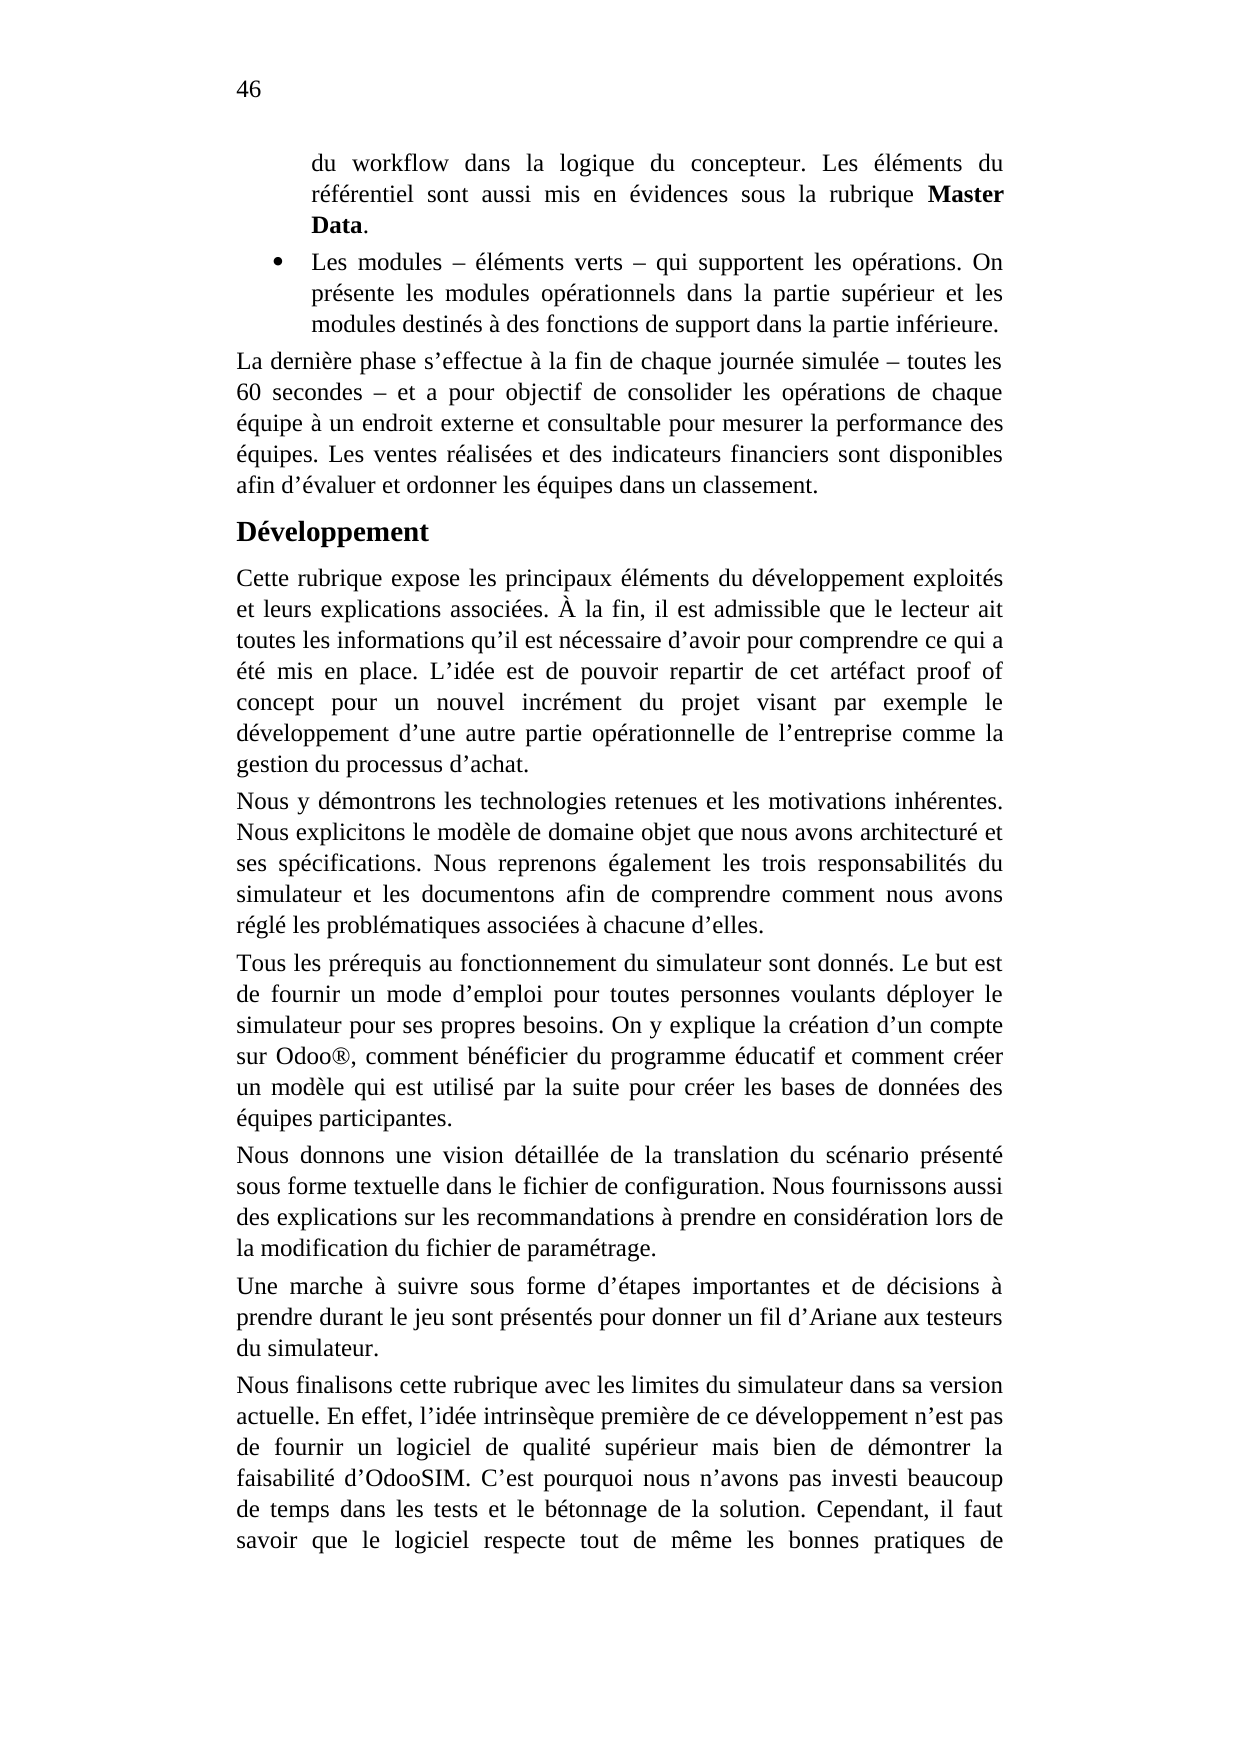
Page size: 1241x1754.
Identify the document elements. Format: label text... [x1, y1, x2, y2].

text Cette rubrique expose les principaux éléments du développement exploités et leurs explications associées. À la fin, il est admissible que le lecteur ait toutes les informations qu’il est nécessaire d’avoir pour comprendre ce qui a été mis en place. L’idée est de pouvoir repartir de cet artéfact proof of concept pour un nouvel incrément du projet visant par exemple le développement d’une autre partie opérationnelle de l’entreprise comme la gestion du processus d’achat. [236, 563, 1004, 778]
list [274, 148, 1004, 238]
list Les modules – éléments verts – qui supportent les opérations. On présente les modules opérationnels dans la partie supérieur et les modules destinés à des fonctions de support dans la partie inférieure. [274, 247, 1004, 338]
text Nous donnons une vision détaillée de la translation du scénario présenté sous forme textuelle dans le fichier de configuration. Nous fournissons aussi des explications sur les recommandations à prendre en considération lors de la modification du fichier de paramétrage. [236, 1140, 1004, 1262]
text Une marche à suivre sous forme d’étapes importantes et de décisions à prendre durant le jeu sont présentés pour donner un fil d’Ariane aux testeurs du simulateur. [236, 1271, 1004, 1362]
text Nous y démontrons les technologies retenues et les motivations inhérentes. Nous explicitons le modèle de domaine objet que nous avons architecturé et ses spécifications. Nous reprenons également les trois responsabilités du simulateur et les documentons afin de comprendre comment nous avons réglé les problématiques associées à chacune d’elles. [236, 786, 1004, 939]
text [236, 1370, 1004, 1554]
text Tous les prérequis au fonctionnement du simulateur sont donnés. Le but est de fournir un mode d’emploi pour toutes personnes voulants déployer le simulateur pour ses propres besoins. On y explique la création d’un compte sur Odoo®, comment bénéficier du programme éducatif et comment créer un modèle qui est utilisé par la suite pour créer les bases de données des équipes participantes. [236, 948, 1004, 1132]
text Développement [236, 514, 1004, 548]
text La dernière phase s’effectue à la fin de chaque journée simulée – toutes les 60 secondes – et a pour objectif de consolider les opérations de chaque équipe à un endroit externe et consultable pour mesurer la performance des équipes. Les ventes réalisées et des indicateurs financiers sont disponibles afin d’évaluer et ordonner les équipes dans un classement. [236, 346, 1004, 499]
